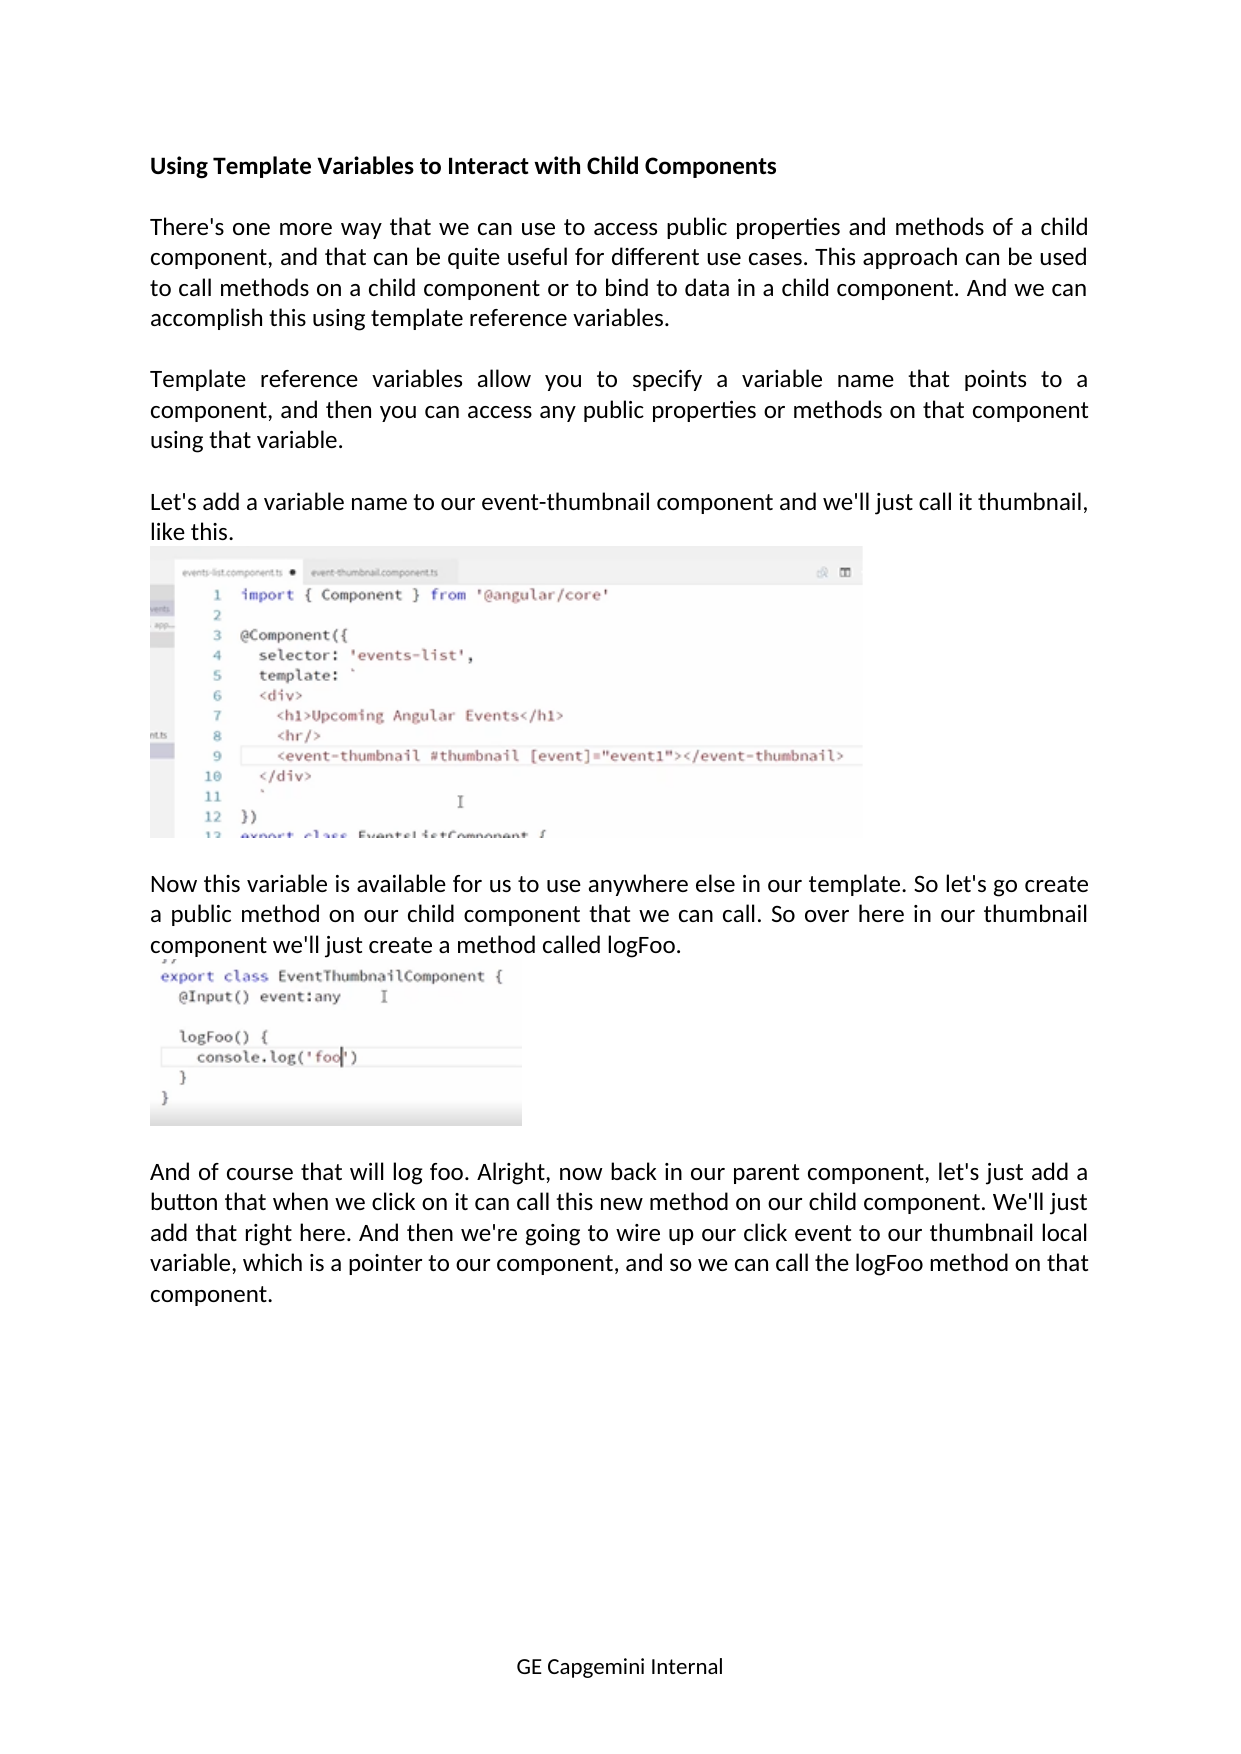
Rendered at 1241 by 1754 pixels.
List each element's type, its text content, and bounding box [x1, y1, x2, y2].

text Template reference variables allow you to specify a variable name that points to a component, and then you can access any public properties or methods on that component using that variable. [150, 364, 1090, 455]
picture [150, 959, 522, 1126]
text Now this variable is available for us to use anywhere else in our template. So let's go create a public method on our child component that we can call. So over here in our thumbnail component we'll just create a method called logFoo. [150, 868, 1090, 959]
text Using Template Variables to Interact with Child Components [150, 150, 1090, 181]
picture [150, 546, 863, 838]
text There's one more way that we can use to access public properties and methods of a child component, and that can be quite useful for different use cases. This approach can be used to call methods on a child component or to bind to data in a child component. And we can accomplish this using template reference variables. [150, 211, 1090, 333]
text And of course that will log foo. Alright, now back in our parent component, let's just add a button that when we click on it can call this new method on our child component. We'll just add that right here. And then we're going to wire up our click event to our thumbnail local variable, which is a pointer to our component, and so we can call the logFoo method on that component. [150, 1156, 1090, 1308]
text Let's add a variable name to our event-thumbnail component and we'll just call it thumbnail, like this. [150, 486, 1090, 547]
